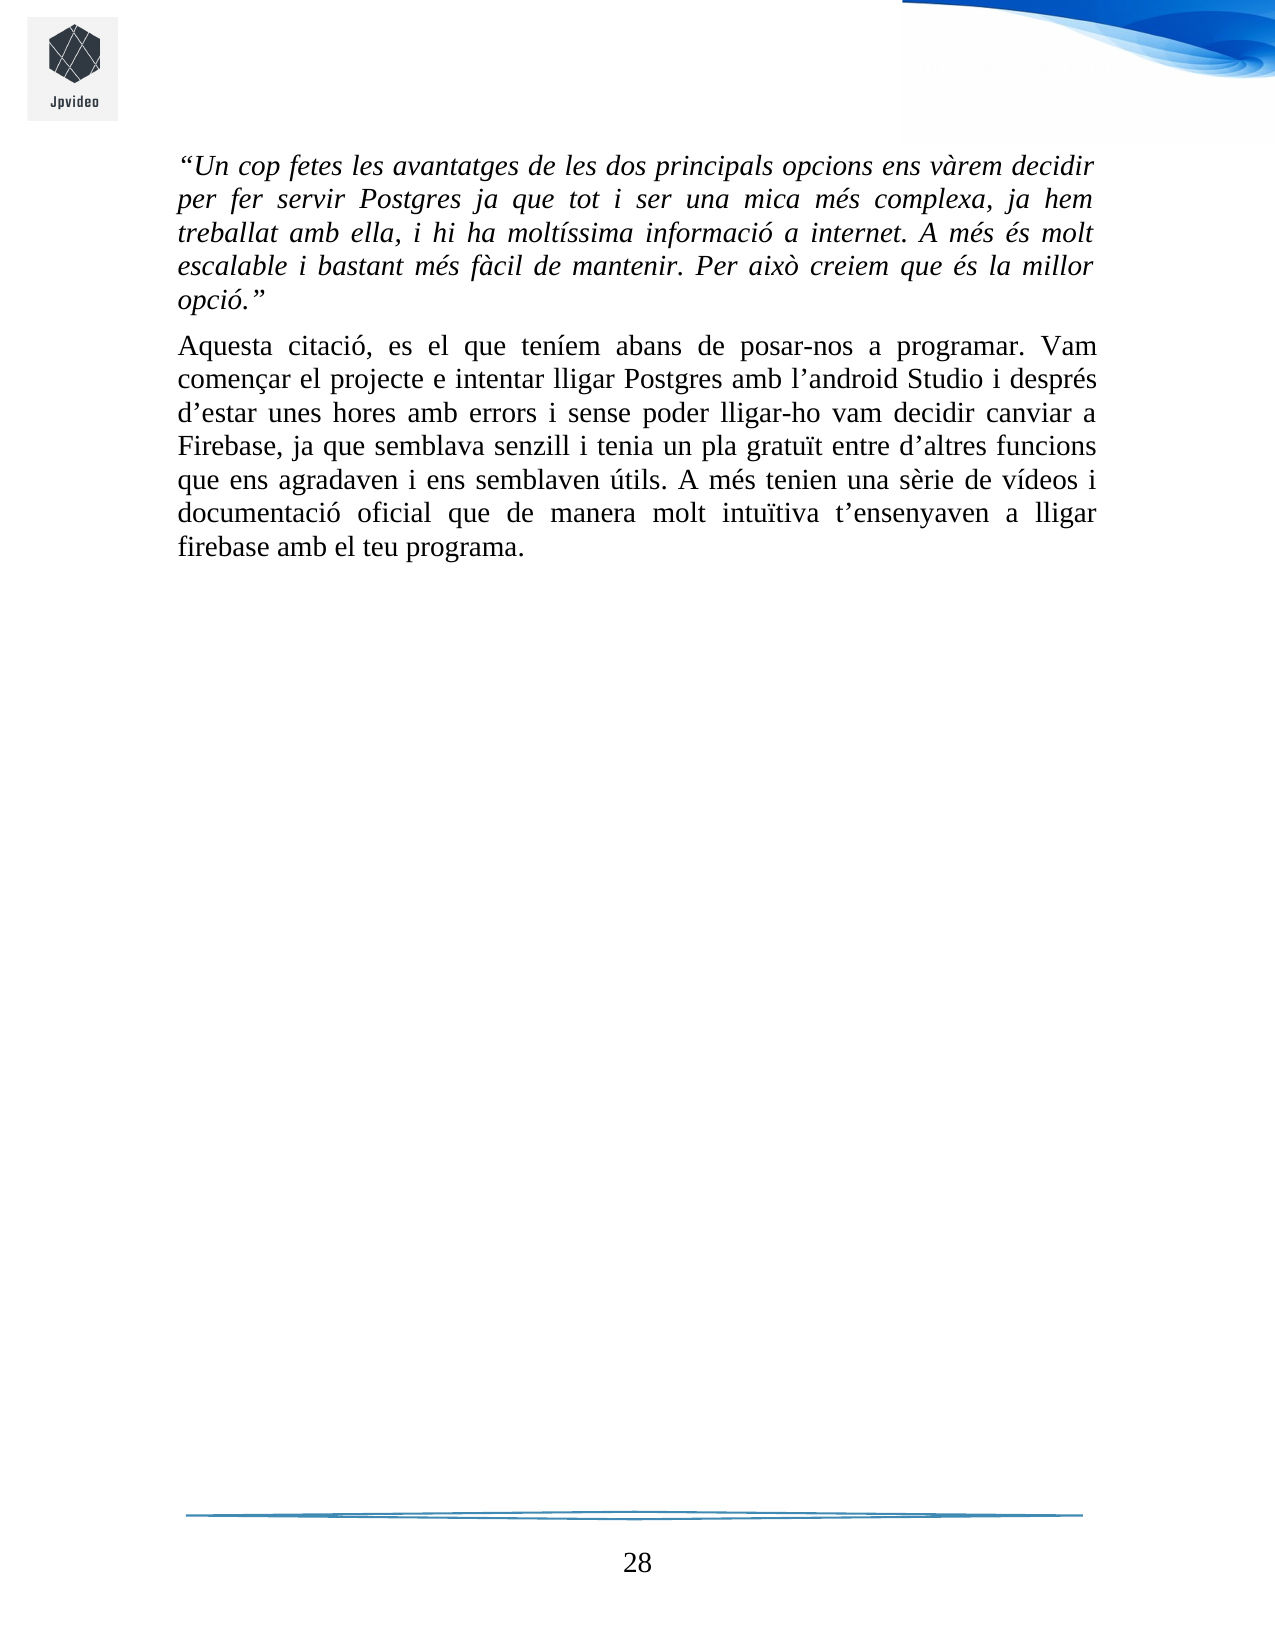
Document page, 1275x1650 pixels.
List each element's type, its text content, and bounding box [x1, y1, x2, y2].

text “Un cop fetes les avantatges de les dos principals opcions ens vàrem decidir per fer servir Postgres ja que tot i ser una mica més complexa, ja hem treballat amb ella, i hi ha moltíssima informació a internet. A més és molt escalable i bastant més fàcil de mantenir. Per això creiem que és la millor opció.” [177, 148, 1098, 315]
picture [903, 0, 1275, 143]
picture [27, 17, 118, 121]
text Aquesta citació, es el que teníem abans de posar-nos a programar. Vam començar el projecte e intentar lligar Postgres amb l’android Studio i després d’estar unes hores amb errors i sense poder lligar-ho vam decidir canviar a Firebase, ja que semblava senzill i tenia un pla gratuït entre d’altres funcions que ens agradaven i ens semblaven útils. A més tenien una sèrie de vídeos i documentació oficial que de manera molt intuïtiva t’ensenyaven a lligar firebase amb el teu programa. [177, 328, 1098, 563]
